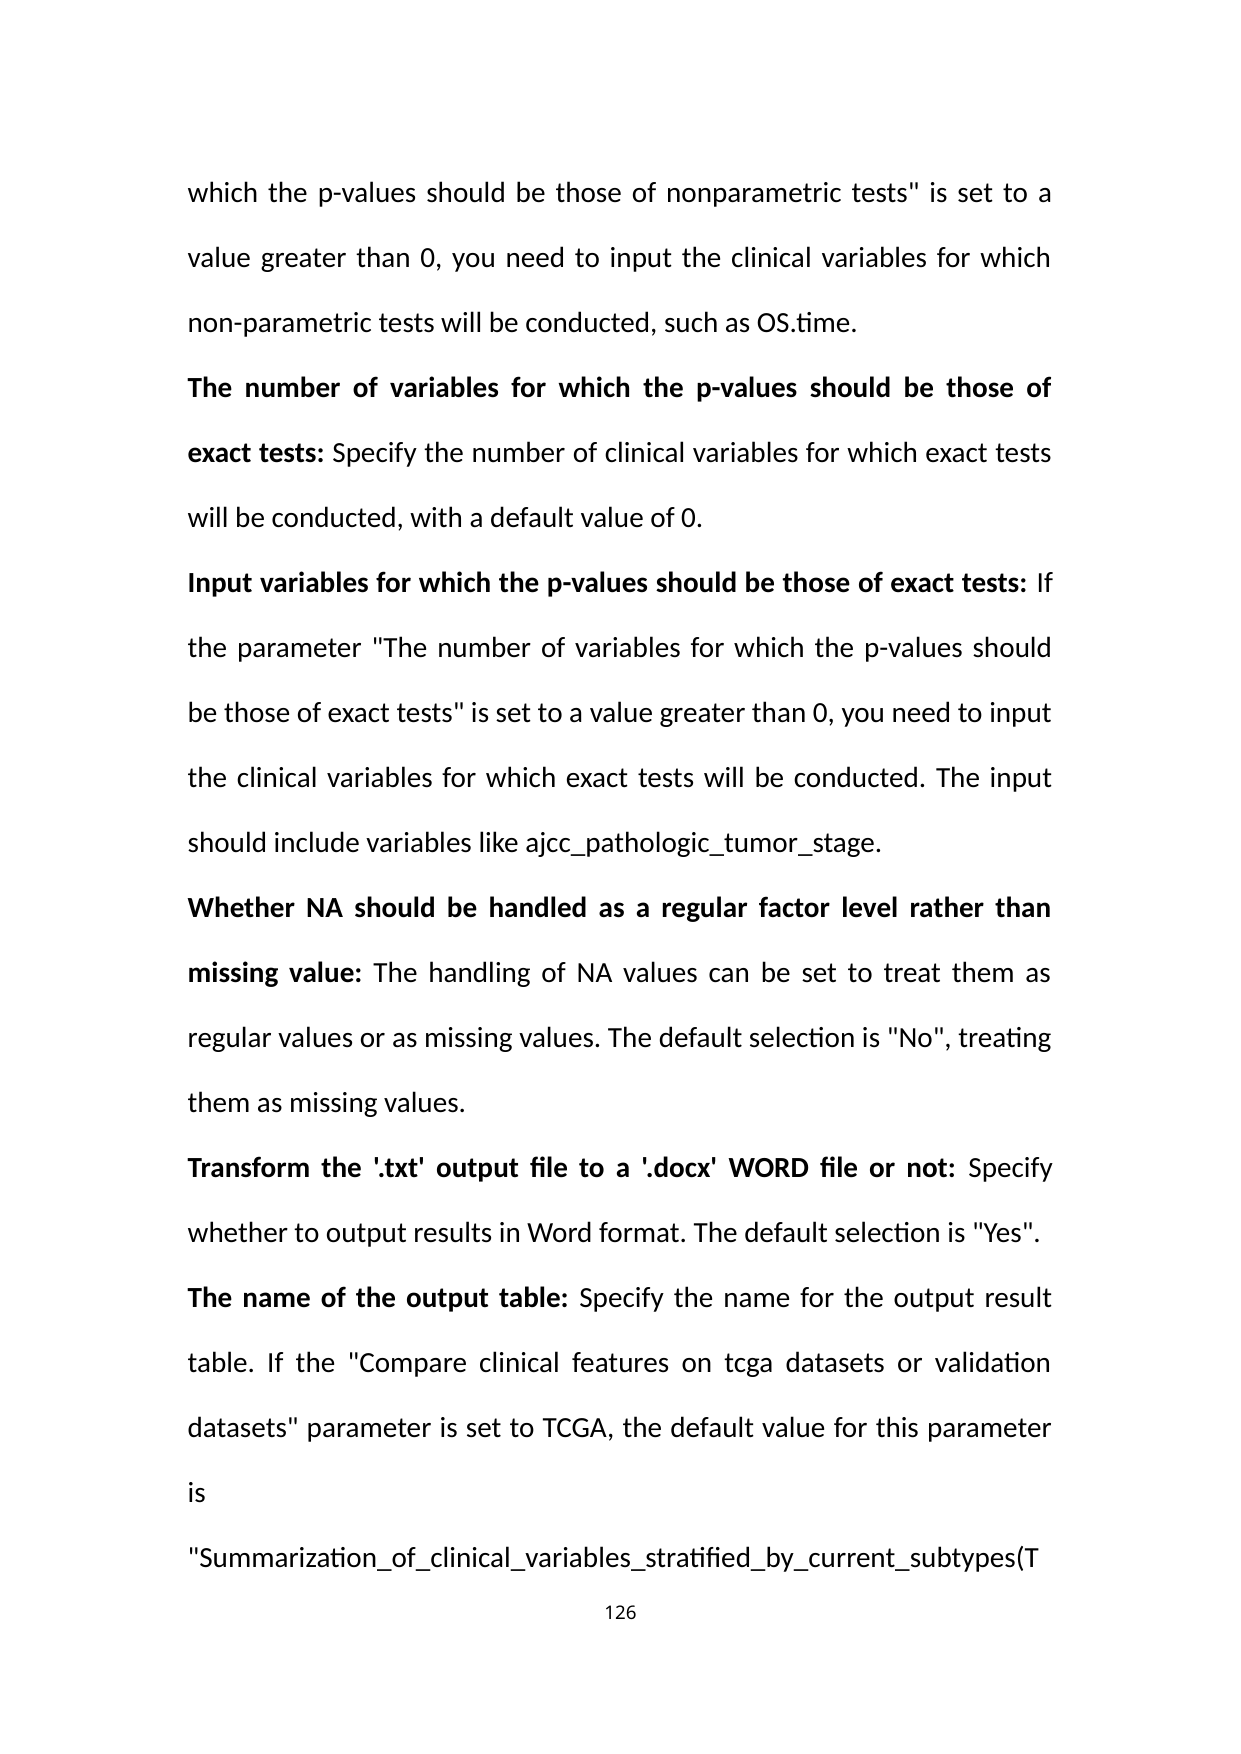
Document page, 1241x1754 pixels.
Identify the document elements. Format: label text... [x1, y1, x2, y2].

text Input variables for which the p-values should be those of exact tests: If the parameter "The number of variables for which the p-values should be those of exact tests" is set to a value greater than 0, you need to input the clinical variables for which exact tests will be conducted. The input should include variables like ajcc_pathologic_tumor_stage. [187, 550, 1053, 875]
text The number of variables for which the p-values should be those of exact tests: Specify the number of clinical variables for which exact tests will be conducted, with a default value of 0. [187, 355, 1053, 550]
text Whether NA should be handled as a regular factor level rather than missing value: The handling of NA values can be set to treat them as regular values or as missing values. The default selection is "No", treating them as missing values. [187, 875, 1053, 1135]
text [187, 160, 1053, 355]
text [187, 1265, 1053, 1590]
text Transform the '.txt' output file to a '.docx' WORD file or not: Specify whether to output results in Word format. The default selection is "Yes". [187, 1135, 1053, 1265]
